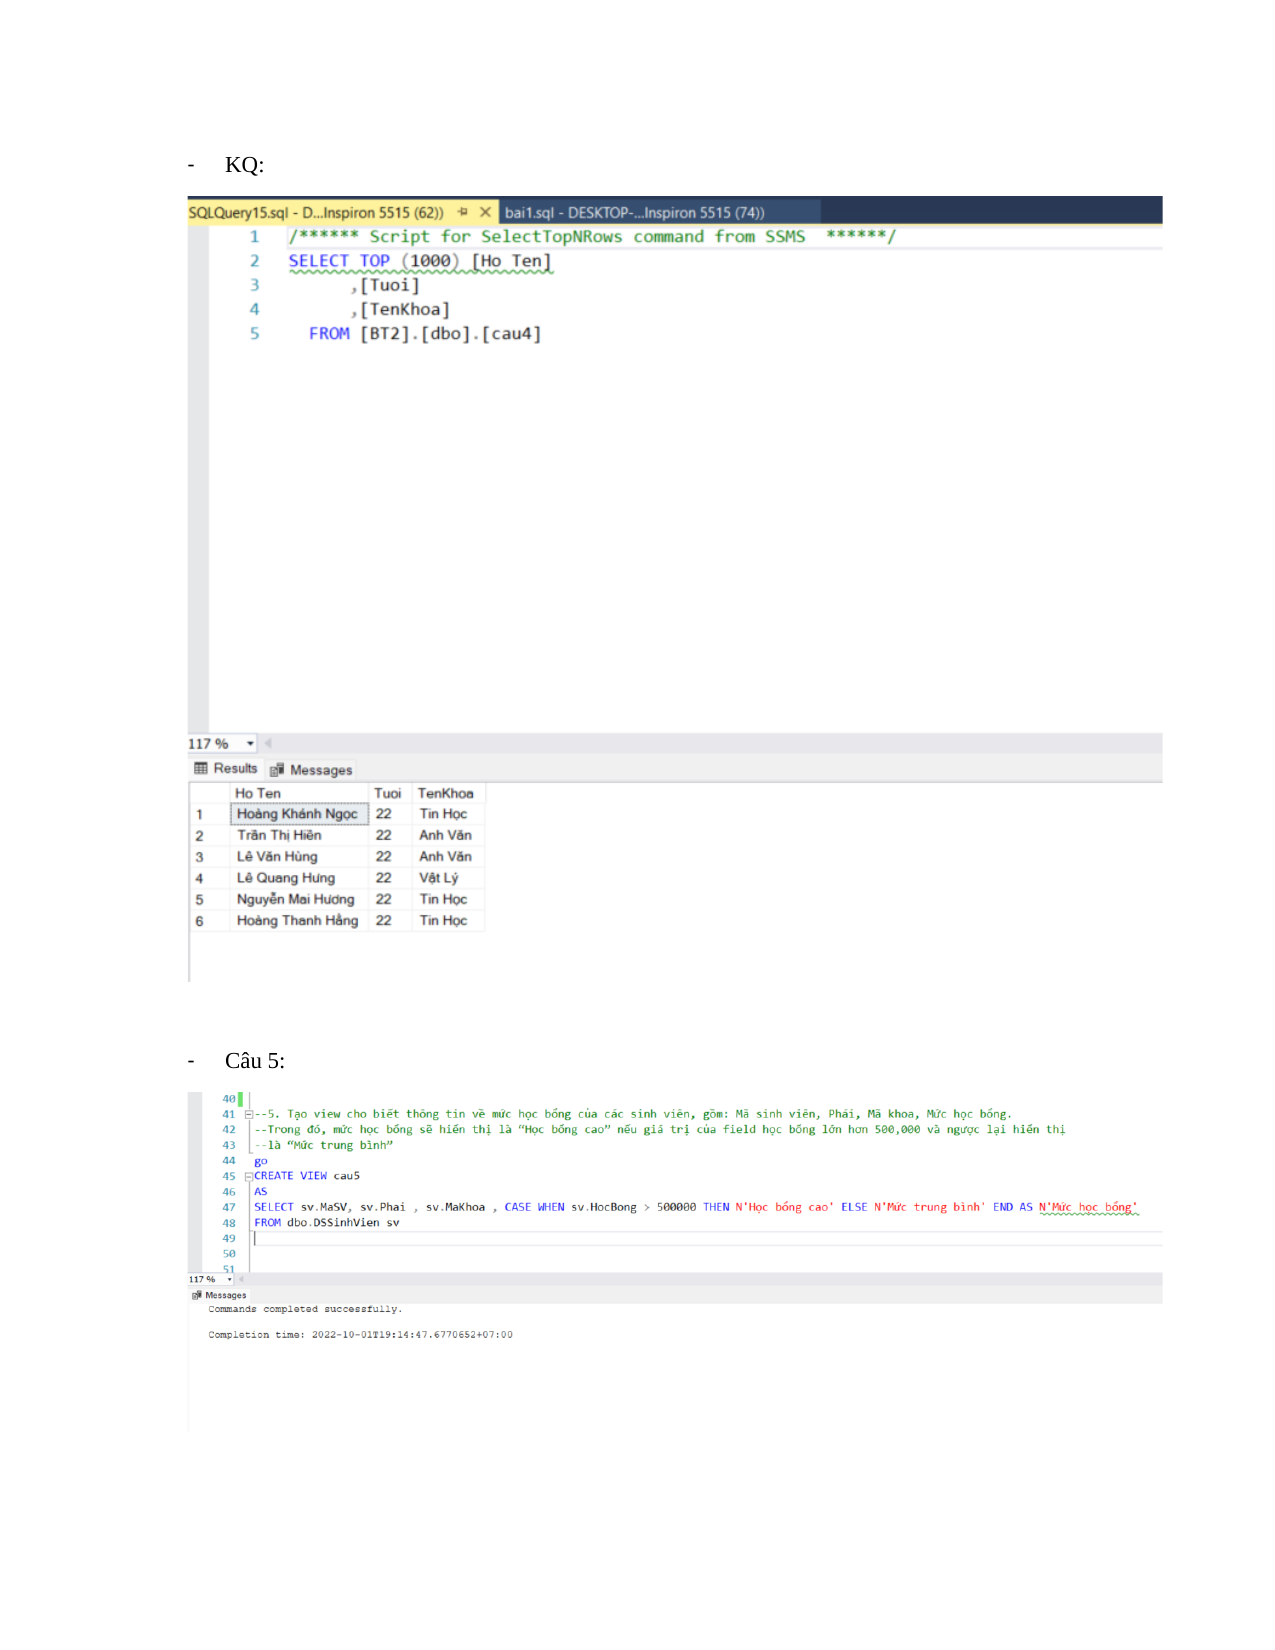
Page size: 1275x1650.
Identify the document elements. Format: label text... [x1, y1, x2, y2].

picture [187, 1092, 1163, 1432]
list Câu 5: [187, 1046, 1125, 1074]
list KQ: [187, 150, 1125, 178]
picture [187, 196, 1163, 982]
